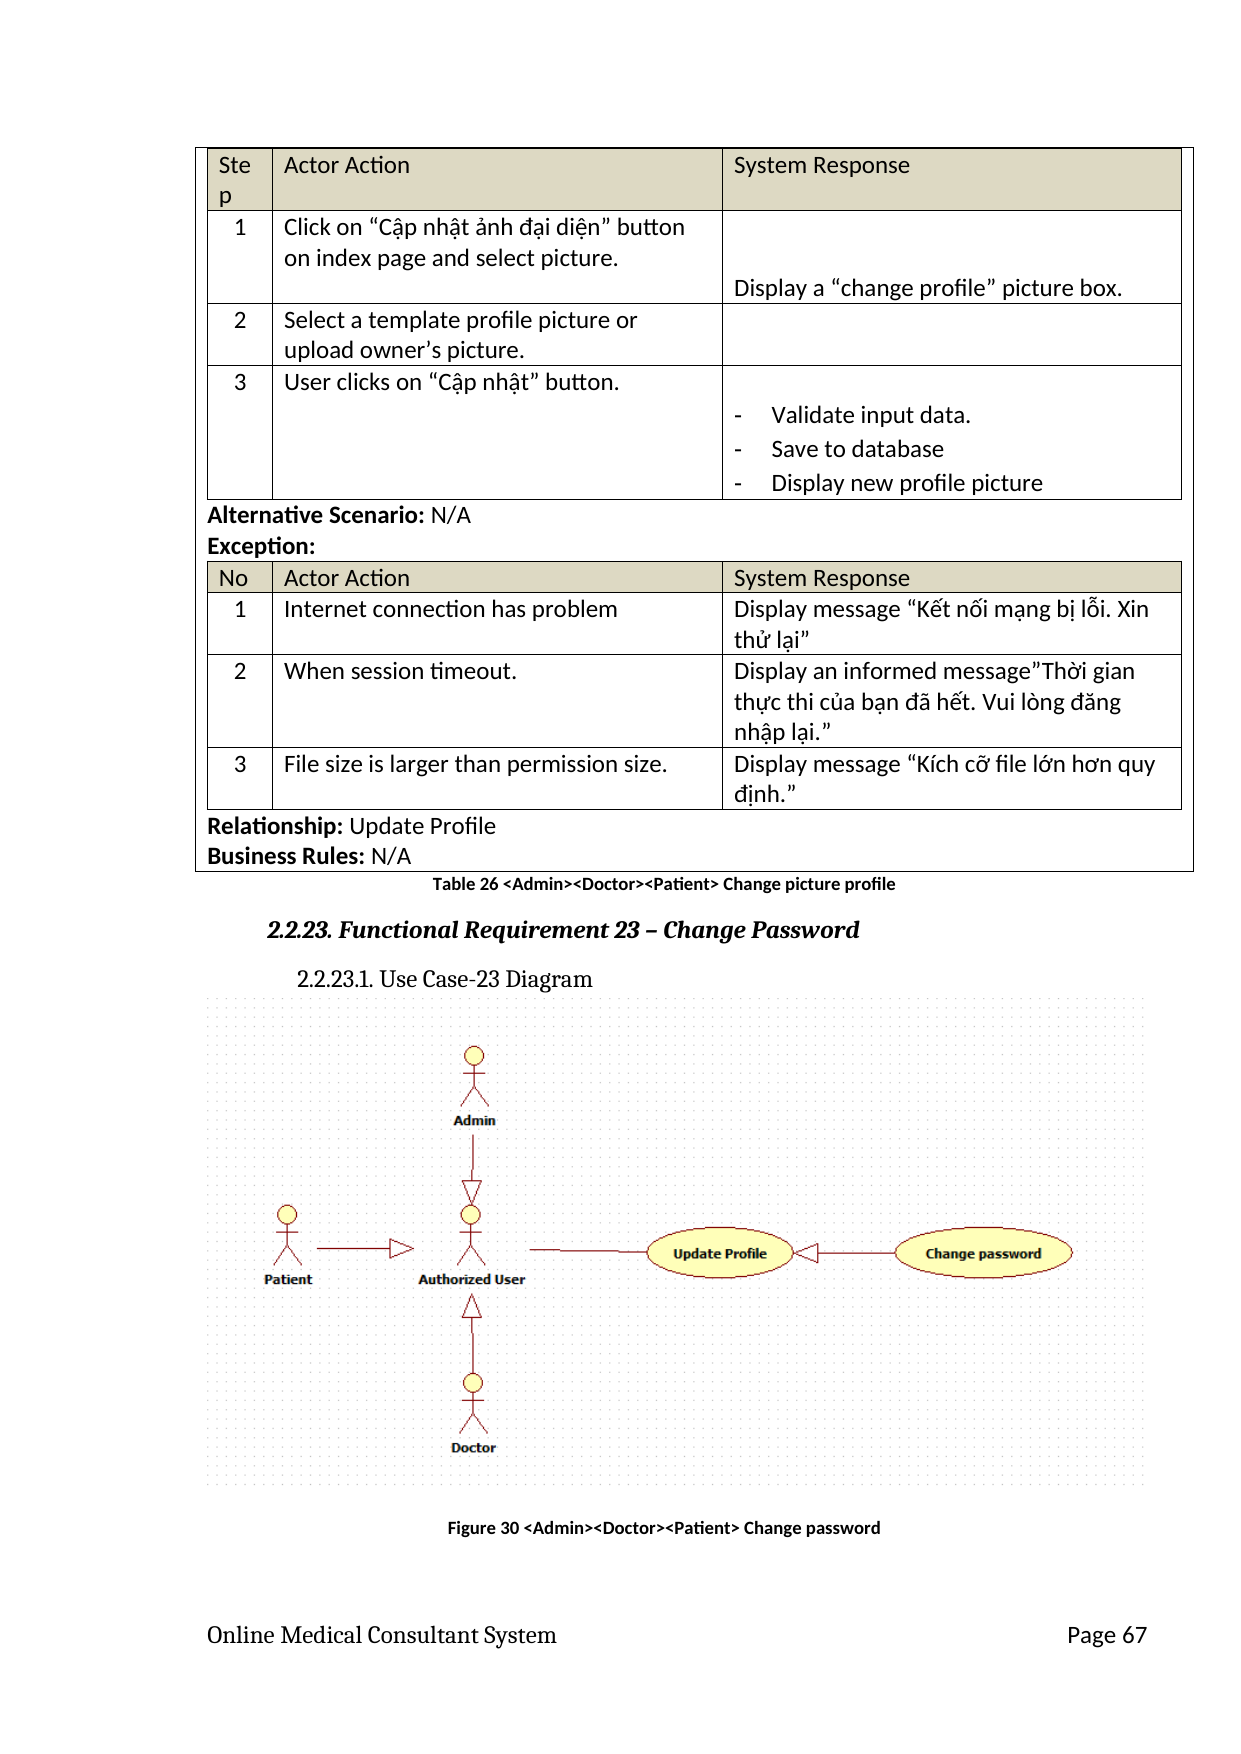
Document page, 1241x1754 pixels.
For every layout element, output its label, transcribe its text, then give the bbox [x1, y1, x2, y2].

subtitle Functional Requirement 23 – Change Password [267, 916, 1122, 944]
text Figure 30 <Admin><Doctor><Patient> Change password [207, 1516, 1122, 1539]
subtitle Use Case-23 Diagram [282, 965, 1122, 994]
picture [207, 998, 1148, 1491]
text Table 26 <Admin><Doctor><Patient> Change picture profile [207, 872, 1122, 895]
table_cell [196, 148, 1193, 871]
